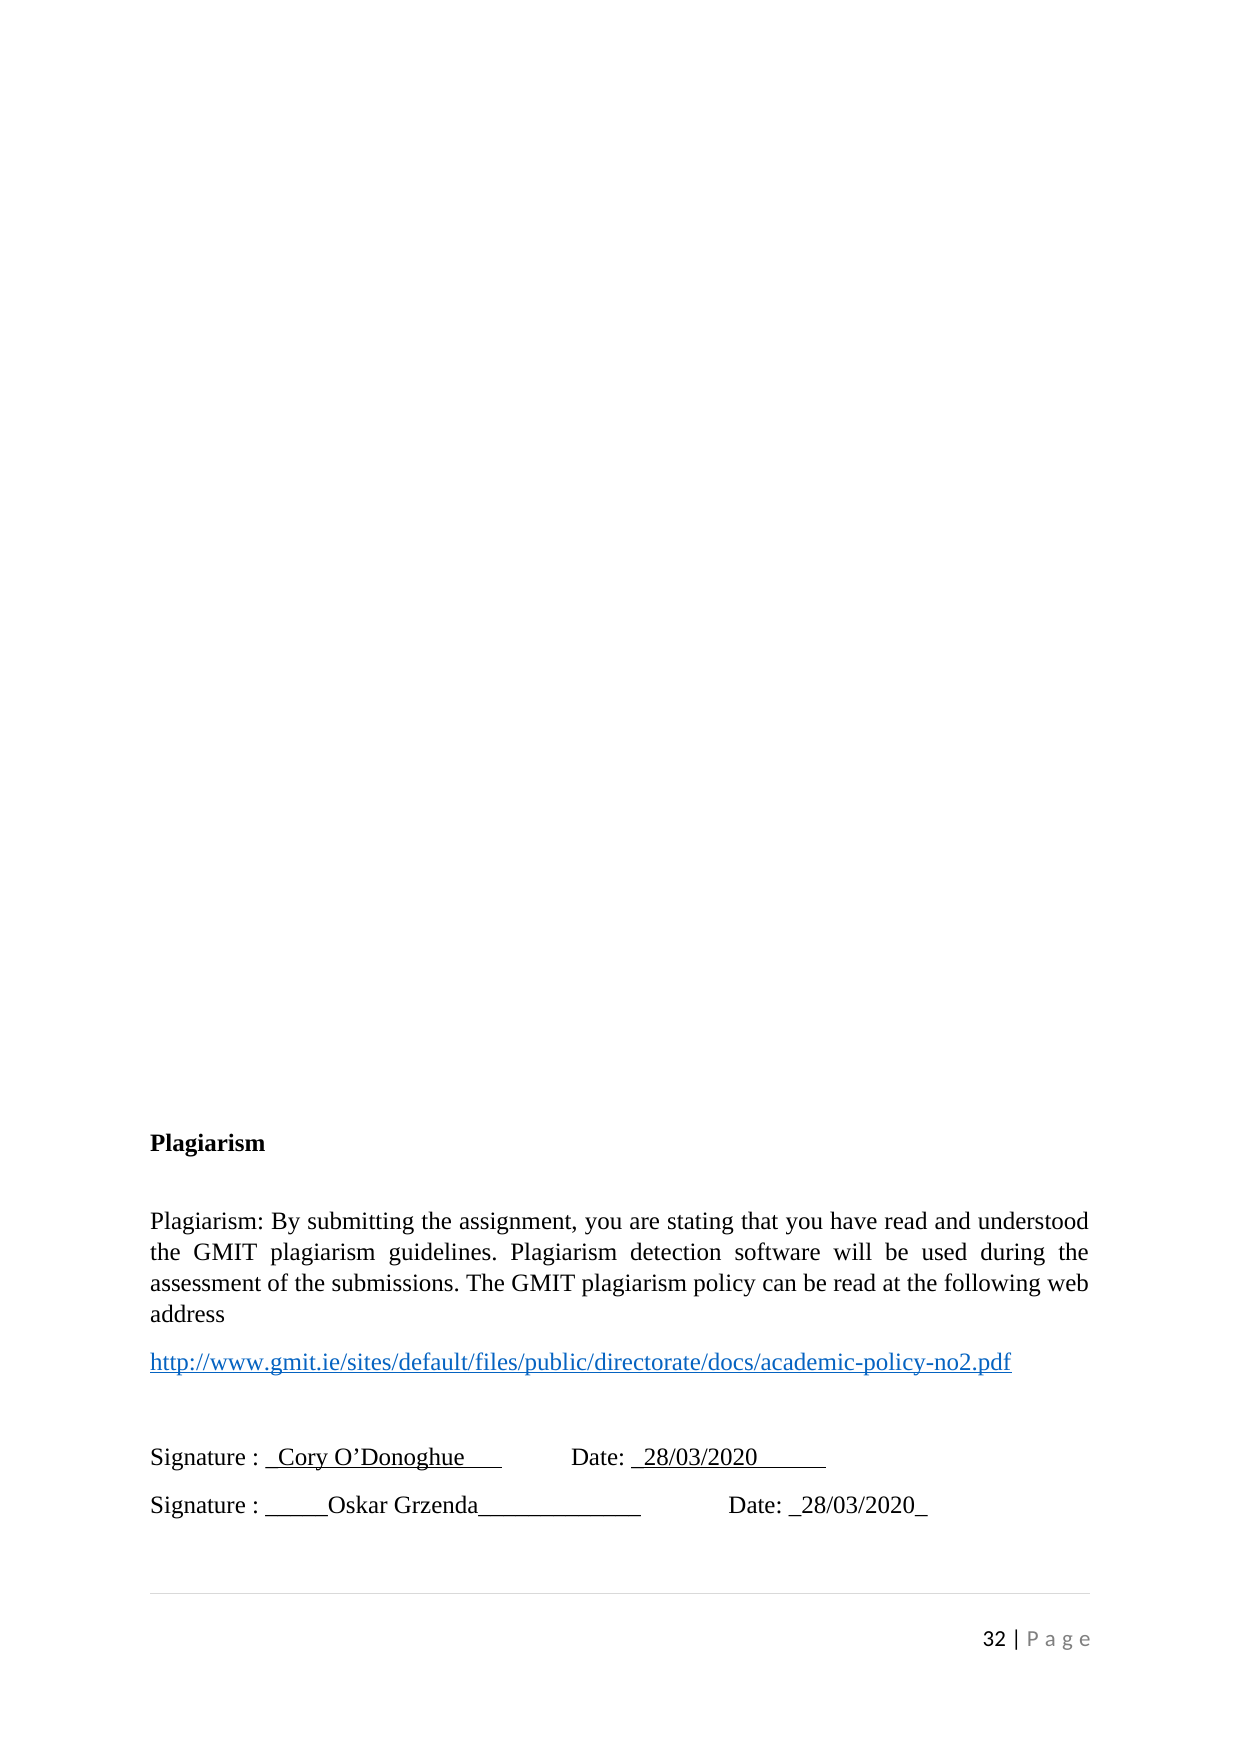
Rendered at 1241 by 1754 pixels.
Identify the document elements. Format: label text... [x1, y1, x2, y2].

text http://www.gmit.ie/sites/default/files/public/directorate/docs/academic-policy-no2.pdf [150, 1347, 1090, 1375]
text Signature : _Cory O’Donoghue Date: _28/03/2020 [150, 1442, 1090, 1471]
text Plagiarism: By submitting the assignment, you are stating that you have read and understood the GMIT plagiarism guidelines. Plagiarism detection software will be used during the assessment of the submissions. The GMIT plagiarism policy can be read at the following web address [150, 1206, 1090, 1328]
text Signature : _____Oskar Grzenda_____________ Date: _28/03/2020_ [150, 1490, 1090, 1518]
subtitle Plagiarism [150, 1128, 1090, 1156]
